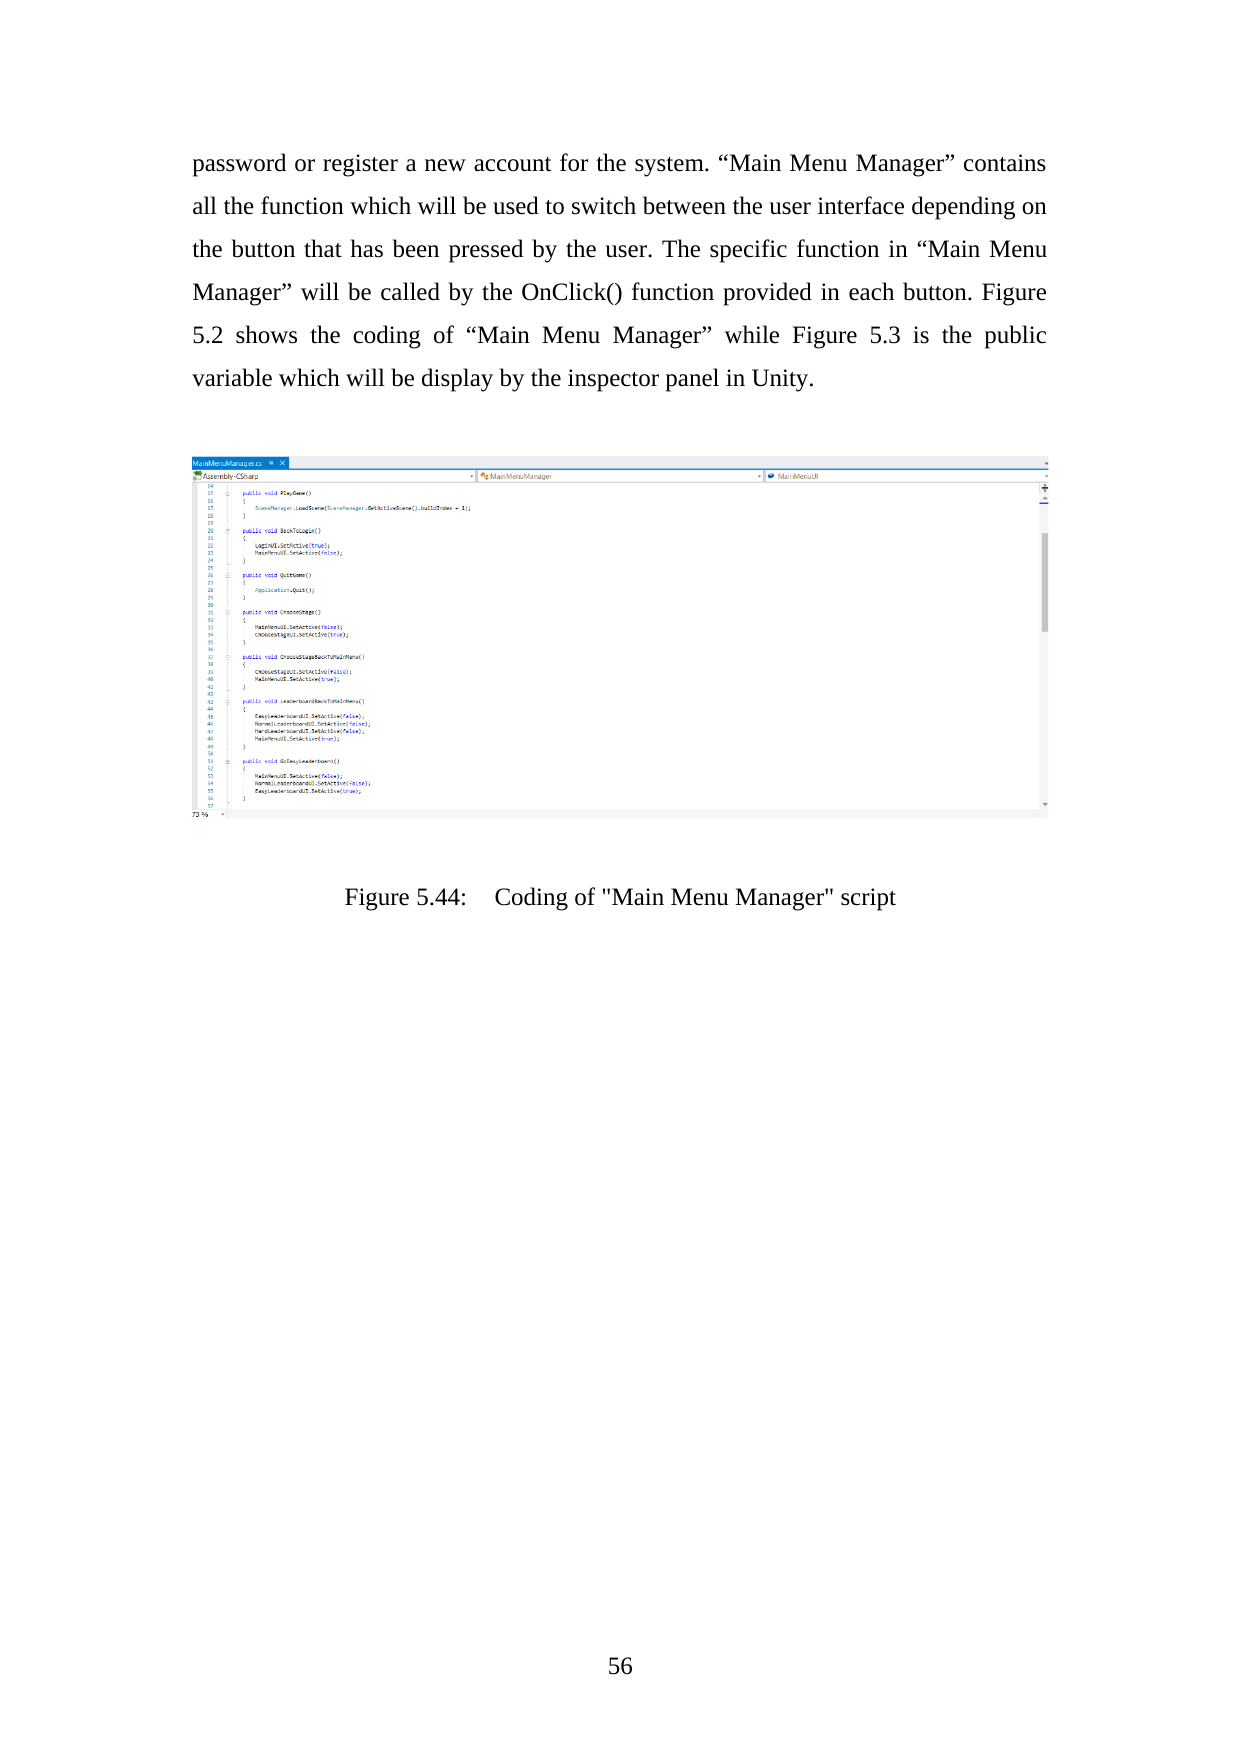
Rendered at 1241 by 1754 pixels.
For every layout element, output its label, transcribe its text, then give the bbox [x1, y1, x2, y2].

picture [192, 456, 1049, 818]
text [192, 148, 1048, 392]
